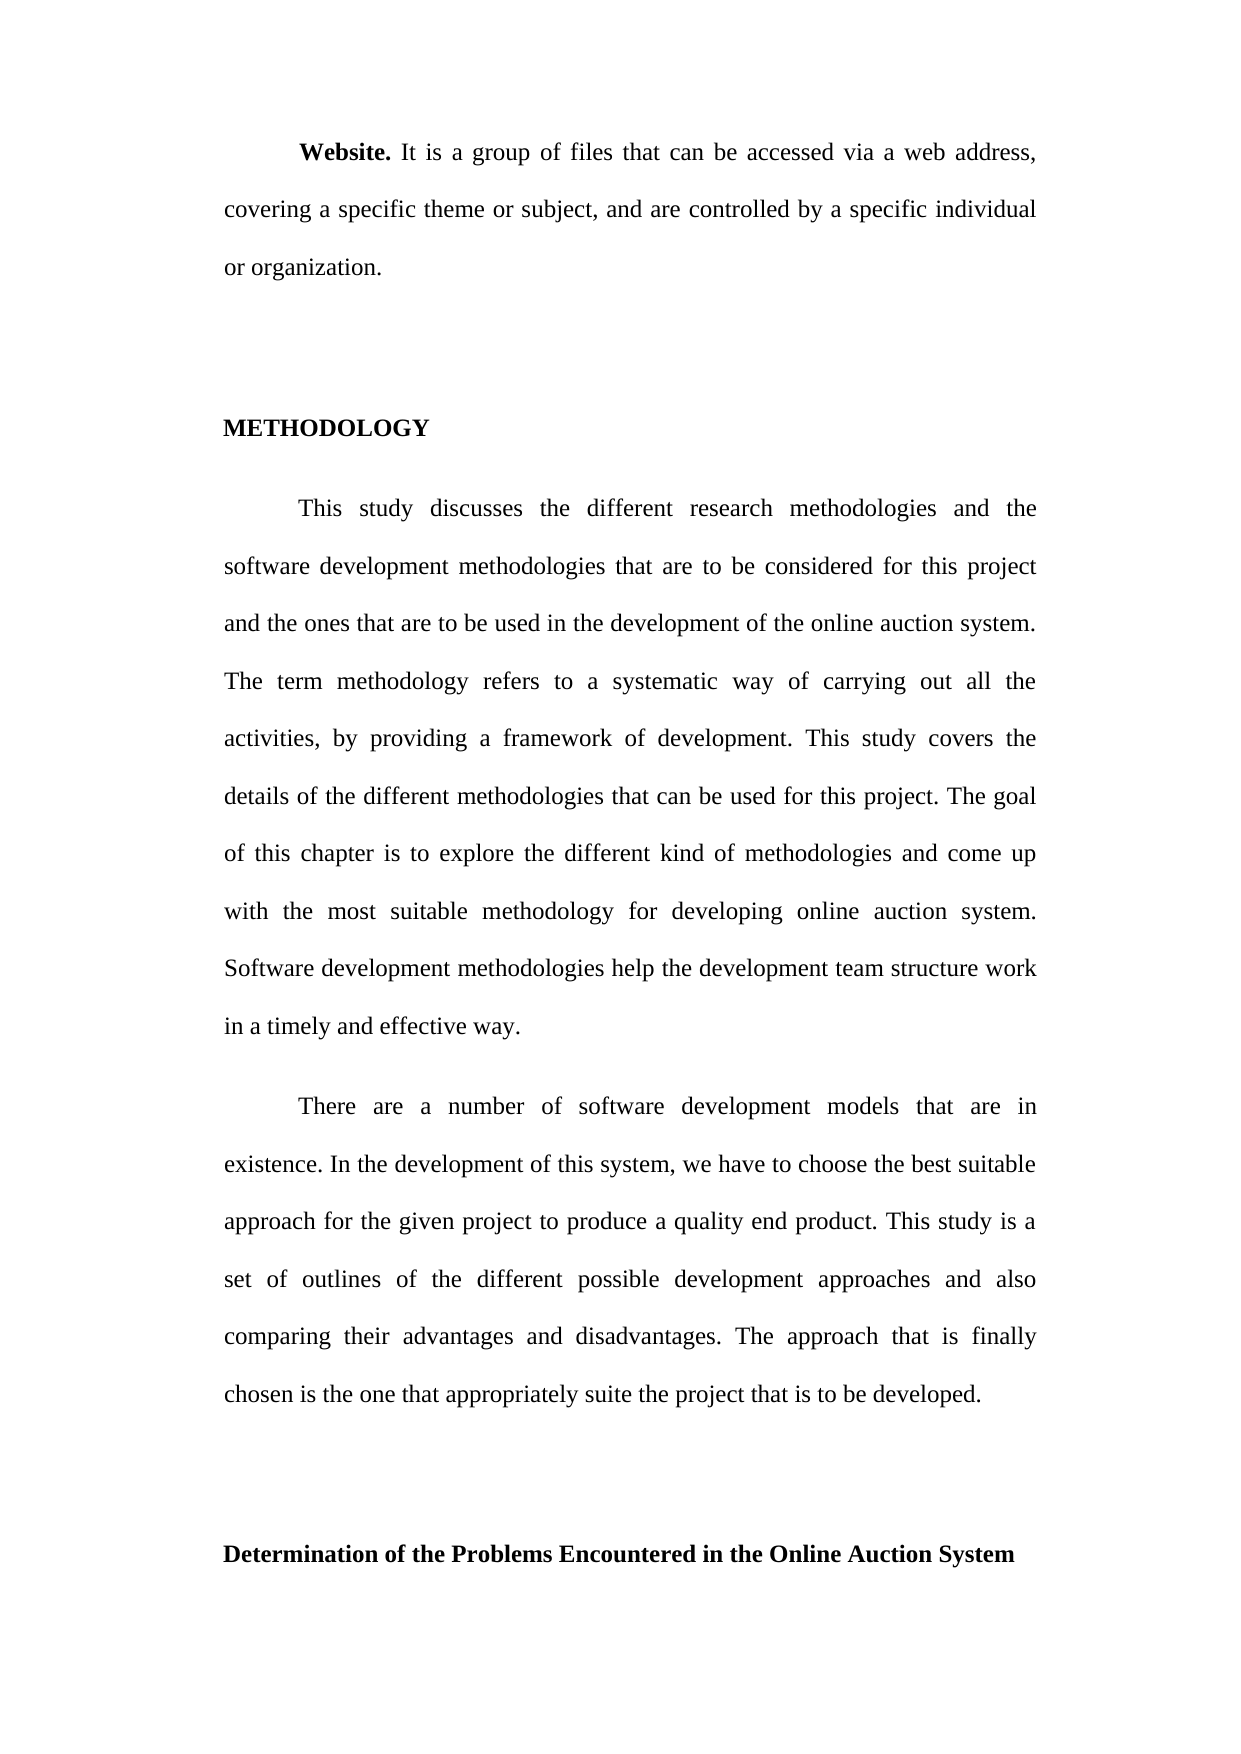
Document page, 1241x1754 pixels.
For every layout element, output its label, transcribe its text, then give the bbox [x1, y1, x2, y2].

text This study discusses the different research methodologies and the software development methodologies that are to be considered for this project and the ones that are to be used in the development of the online auction system. The term methodology refers to a systematic way of carrying out all the activities, by providing a framework of development. This study covers the details of the different methodologies that can be used for this project. The goal of this chapter is to explore the different kind of methodologies and come up with the most suitable methodology for developing online auction system. Software development methodologies help the development team structure work in a timely and effective way. [224, 493, 1037, 1039]
text METHODOLOGY [223, 413, 1037, 442]
text Website. It is a group of files that can be accessed via a web address, covering a specific theme or subject, and are controlled by a specific individual or organization. [224, 137, 1037, 281]
text Determination of the Problems Encountered in the Online Auction System [223, 1539, 1037, 1568]
text There are a number of software development models that are in existence. In the development of this system, we have to choose the best suitable approach for the given project to produce a quality end product. This study is a set of outlines of the different possible development approaches and also comparing their advantages and disadvantages. The approach that is finally chosen is the one that appropriately suite the project that is to be developed. [224, 1091, 1037, 1407]
